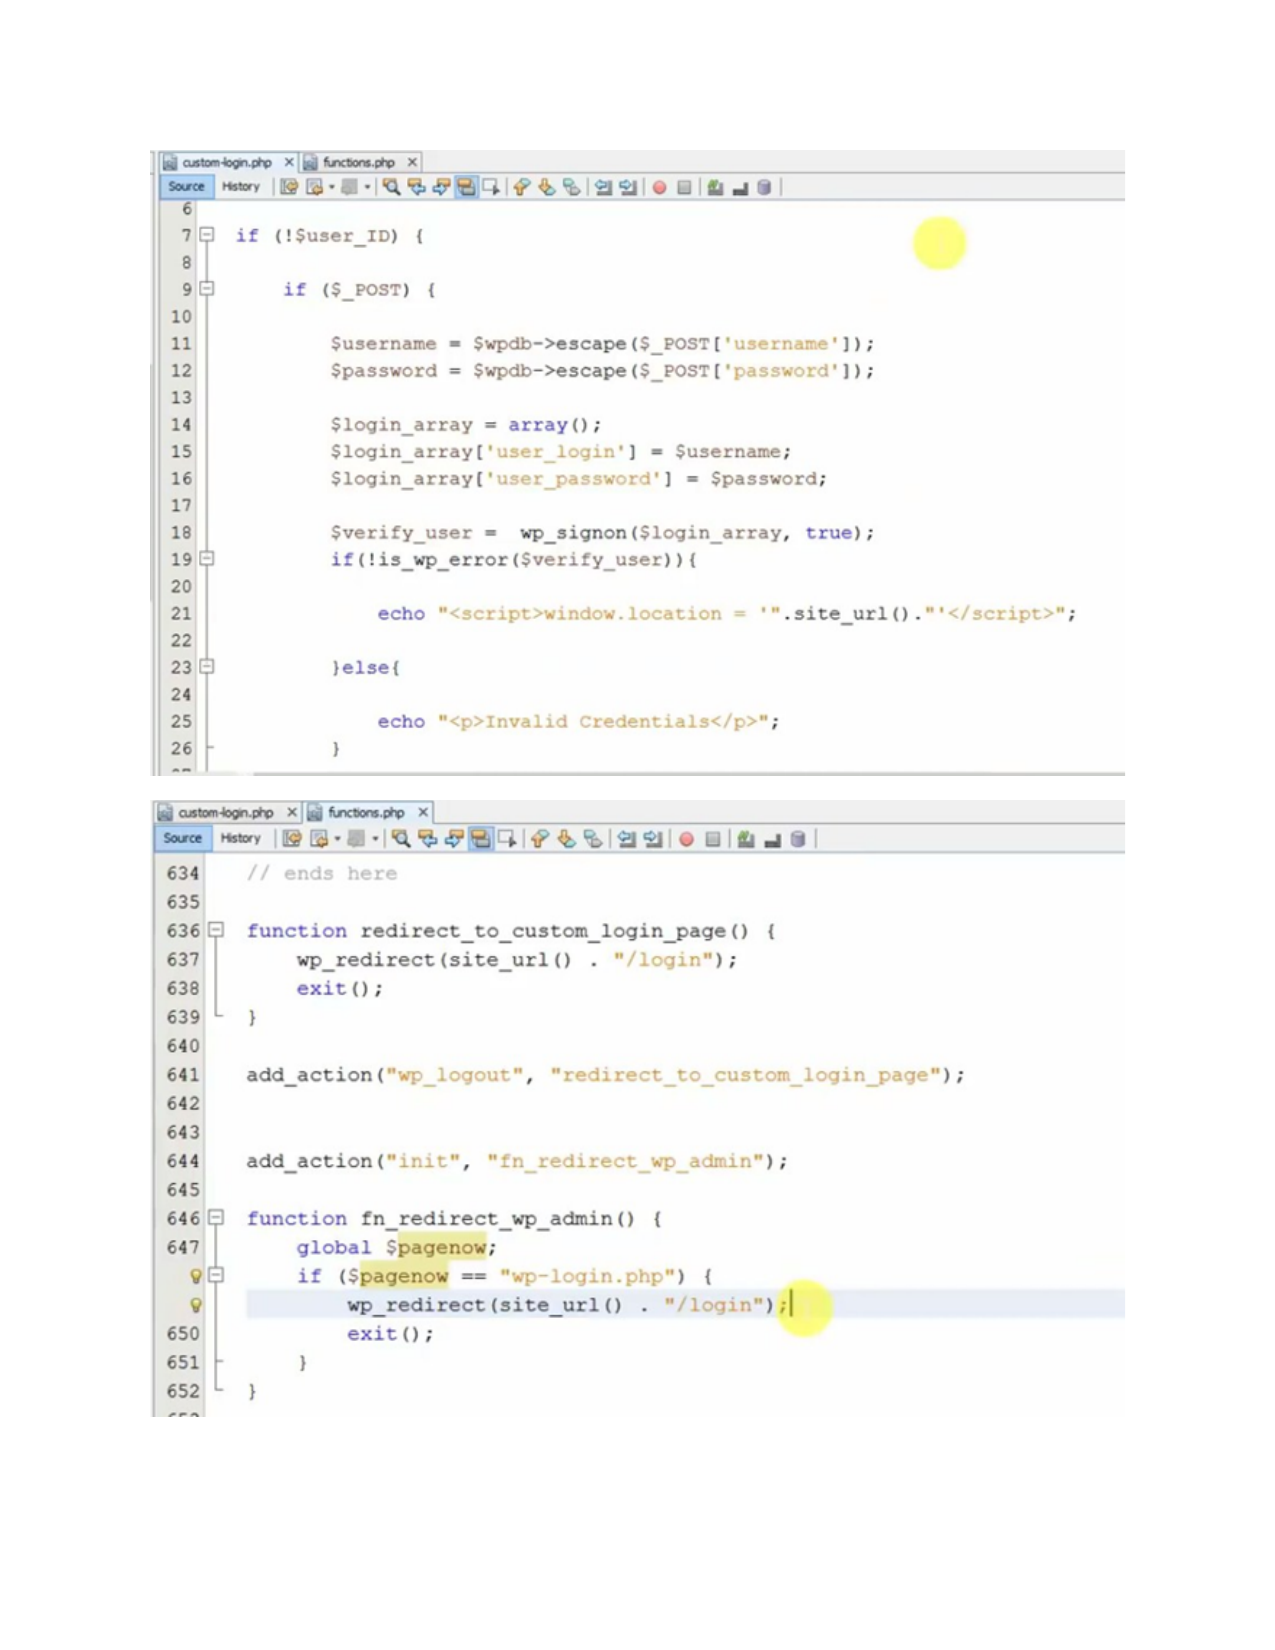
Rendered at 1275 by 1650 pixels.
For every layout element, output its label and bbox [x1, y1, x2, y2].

picture [150, 150, 1125, 776]
picture [150, 800, 1125, 1417]
